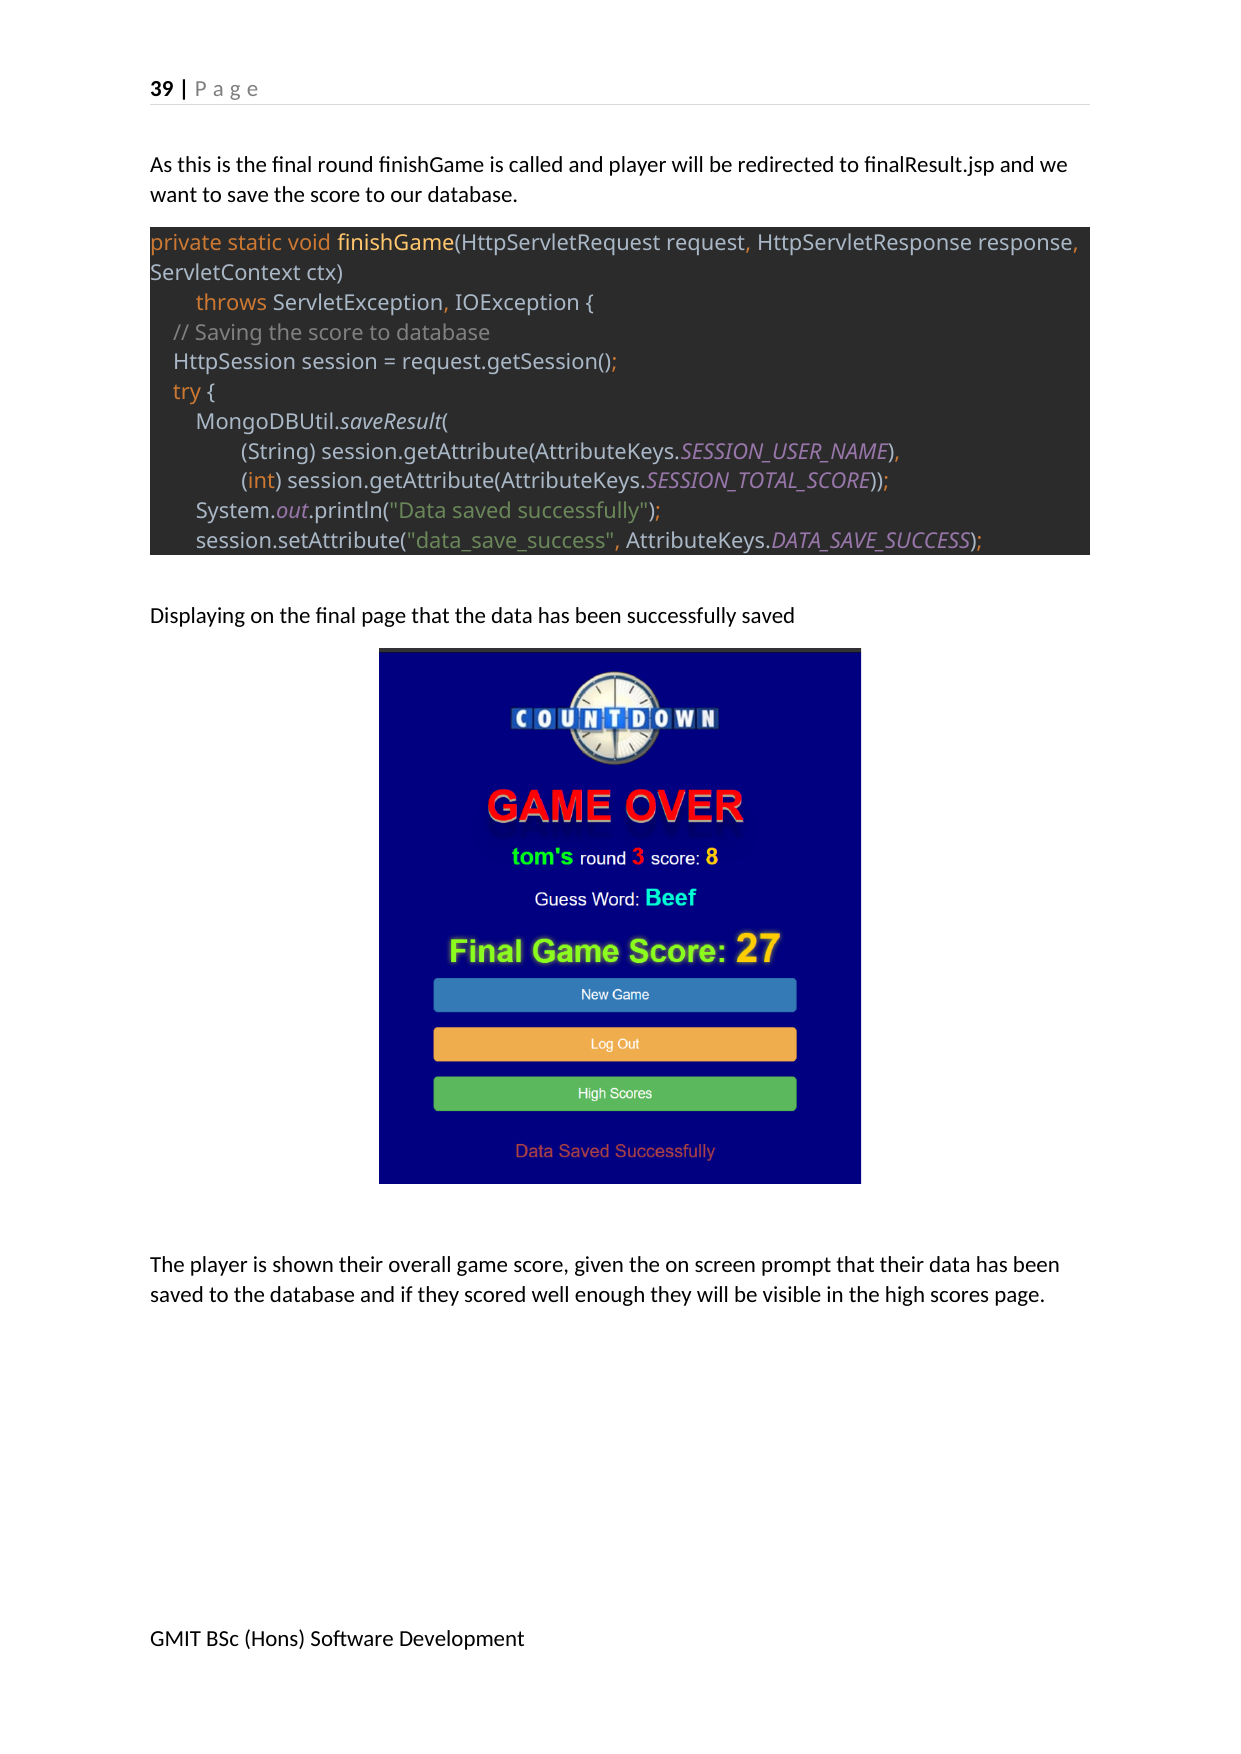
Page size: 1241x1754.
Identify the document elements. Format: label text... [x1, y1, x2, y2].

text private static void finishGame(HttpServletRequest request, HttpServletResponse response, ServletContext ctx) throws ServletException, IOException { // Saving the score to database HttpSession session = request.getSession(); try { MongoDBUtil.saveResult( (String) session.getAttribute(AttributeKeys.SESSION_USER_NAME), (int) session.getAttribute(AttributeKeys.SESSION_TOTAL_SCORE)); System.out.println("Data saved successfully"); session.setAttribute("data_save_success", AttributeKeys.DATA_SAVE_SUCCESS); [150, 227, 1090, 555]
text Displaying on the final page that the data has been successfully saved [150, 602, 1090, 630]
text The player is shown their overall game score, given the on screen prompt that their data has been saved to the database and if they scored well enough they will be visible in the high scores page. [150, 1250, 1090, 1308]
picture [379, 648, 862, 1184]
text As this is the final round finishGame is called and player will be redirected to finalResult.jsp and we want to save the score to our database. [150, 150, 1090, 208]
